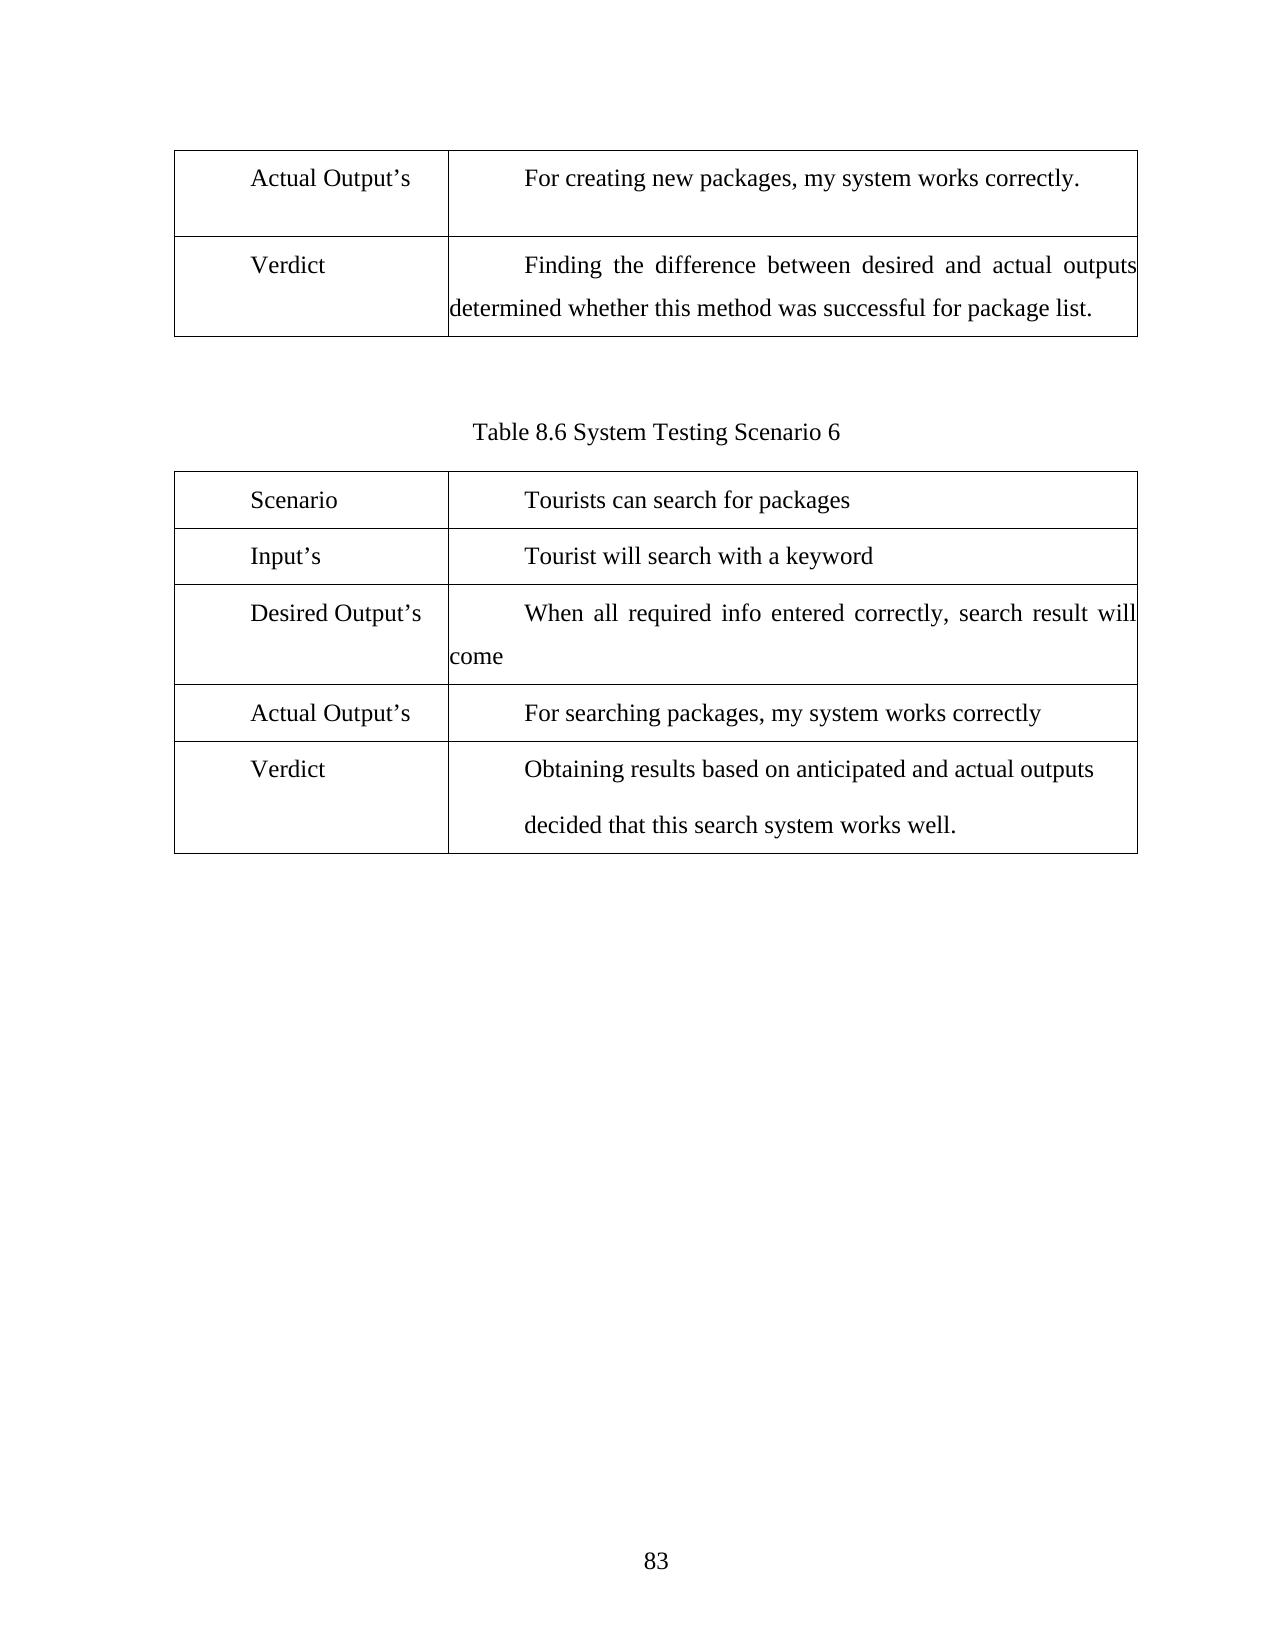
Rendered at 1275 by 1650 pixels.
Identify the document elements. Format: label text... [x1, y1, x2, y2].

table_cell When all required info entered correctly, search result will come [449, 585, 1137, 684]
table_cell Tourist will search with a keyword [449, 529, 1137, 584]
table_cell Verdict [175, 742, 448, 853]
table_header Tourists can search for packages [449, 472, 1137, 528]
table_cell For creating new packages, my system works correctly. [449, 151, 1137, 236]
table_header Scenario [175, 472, 448, 528]
table_cell Input’s [175, 529, 448, 584]
table_cell Obtaining results based on anticipated and actual outputs decided that this search system works well. [449, 742, 1137, 853]
table_cell Finding the difference between desired and actual outputs determined whether this method was successful for package list. [449, 237, 1137, 336]
title Table 8.6 System Testing Scenario 6 [187, 417, 1125, 446]
table_cell Verdict [175, 237, 448, 336]
table_cell Desired Output’s [175, 585, 448, 684]
table_cell Actual Output’s [175, 685, 448, 741]
table_cell Actual Output’s [175, 151, 448, 236]
table_cell For searching packages, my system works correctly [449, 685, 1137, 741]
